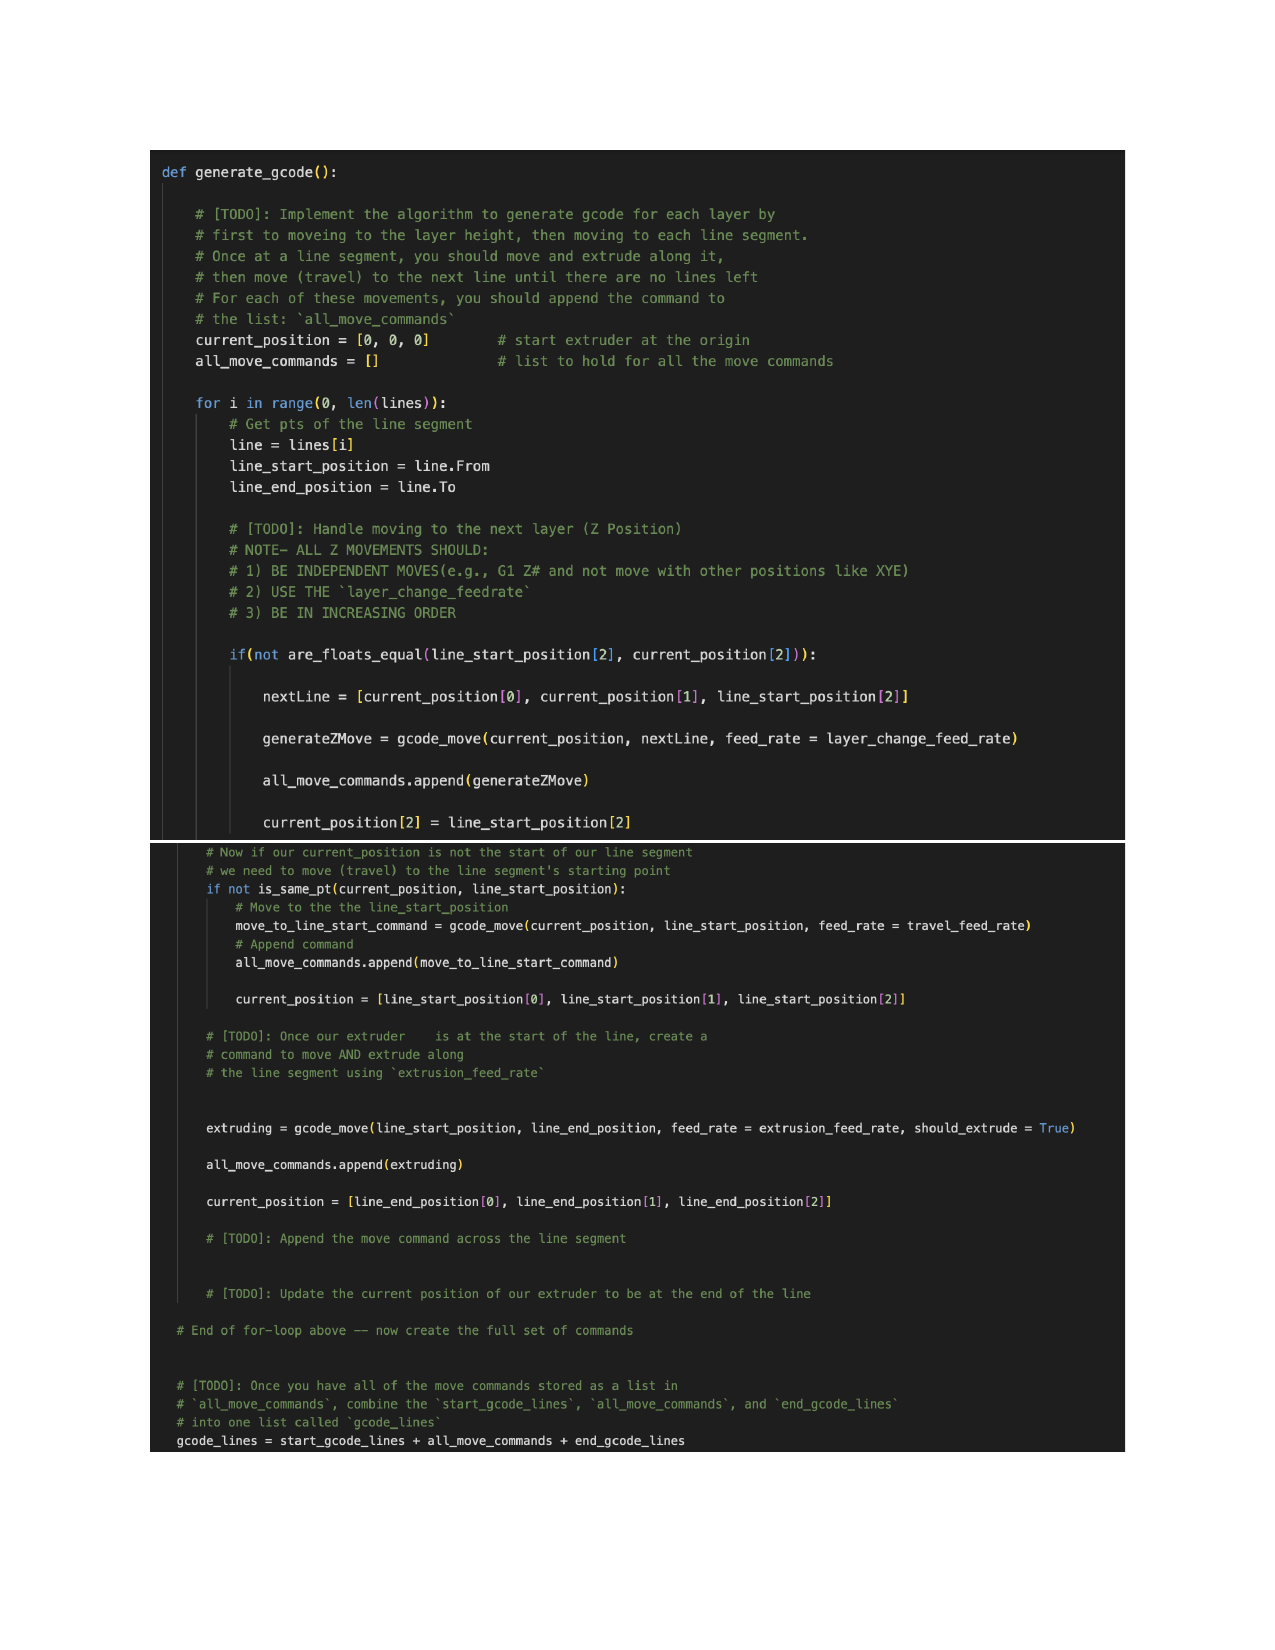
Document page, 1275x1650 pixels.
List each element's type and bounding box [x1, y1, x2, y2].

picture [150, 843, 1125, 1452]
picture [150, 150, 1125, 840]
